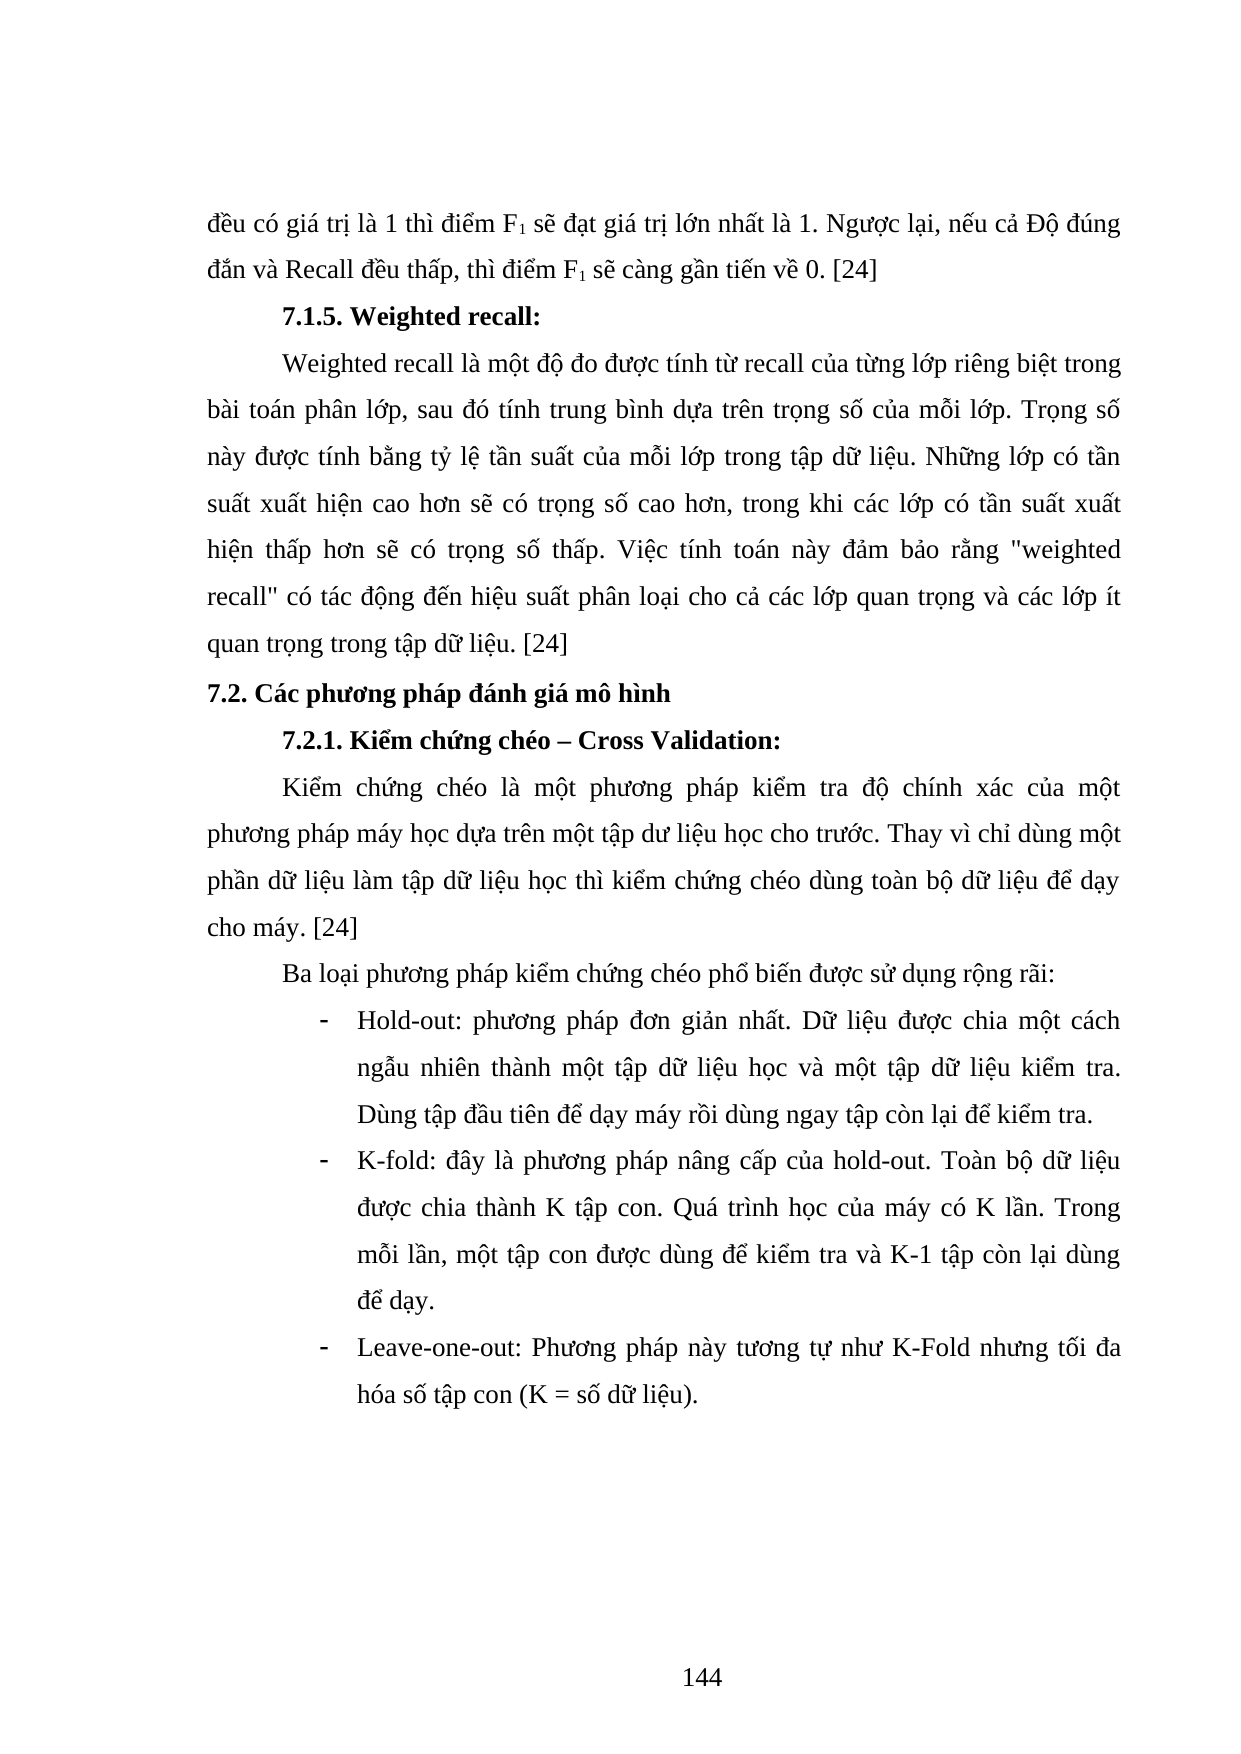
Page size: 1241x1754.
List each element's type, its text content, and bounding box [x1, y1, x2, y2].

subtitle 7.2. Các phương pháp đánh giá mô hình [207, 678, 1122, 709]
subtitle 7.1.5. Weighted recall: [207, 300, 1122, 331]
list Leave-one-out: Phương pháp này tương tự như K-Fold nhưng tối đa hóa số tập con (K = số dữ liệu). [319, 1331, 1122, 1409]
subtitle 7.2.1. Kiểm chứng chéo – Cross Validation: [207, 724, 1122, 755]
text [207, 207, 1122, 284]
text Kiểm chứng chéo là một phương pháp kiểm tra độ chính xác của một phương pháp máy học dựa trên một tập dư liệu học cho trước. Thay vì chỉ dùng một phần dữ liệu làm tập dữ liệu học thì kiểm chứng chéo dùng toàn bộ dữ liệu để dạy cho máy. [24] [207, 771, 1122, 942]
list K-fold: đây là phương pháp nâng cấp của hold-out. Toàn bộ dữ liệu được chia thành K tập con. Quá trình học của máy có K lần. Trong mỗi lần, một tập con được dùng để kiểm tra và K-1 tập còn lại dùng để dạy. [319, 1144, 1122, 1316]
text Ba loại phương pháp kiểm chứng chéo phổ biến được sử dụng rộng rãi: [207, 958, 1122, 989]
list Hold-out: phương pháp đơn giản nhất. Dữ liệu được chia một cách ngẫu nhiên thành một tập dữ liệu học và một tập dữ liệu kiểm tra. Dùng tập đầu tiên để dạy máy rồi dùng ngay tập còn lại để kiểm tra. [319, 1004, 1122, 1129]
text Weighted recall là một độ đo được tính từ recall của từng lớp riêng biệt trong bài toán phân lớp, sau đó tính trung bình dựa trên trọng số của mỗi lớp. Trọng số này được tính bằng tỷ lệ tần suất của mỗi lớp trong tập dữ liệu. Những lớp có tần suất xuất hiện cao hơn sẽ có trọng số cao hơn, trong khi các lớp có tần suất xuất hiện thấp hơn sẽ có trọng số thấp. Việc tính toán này đảm bảo rằng "weighted recall" có tác động đến hiệu suất phân loại cho cả các lớp quan trọng và các lớp ít quan trọng trong tập dữ liệu. [24] [207, 347, 1122, 658]
